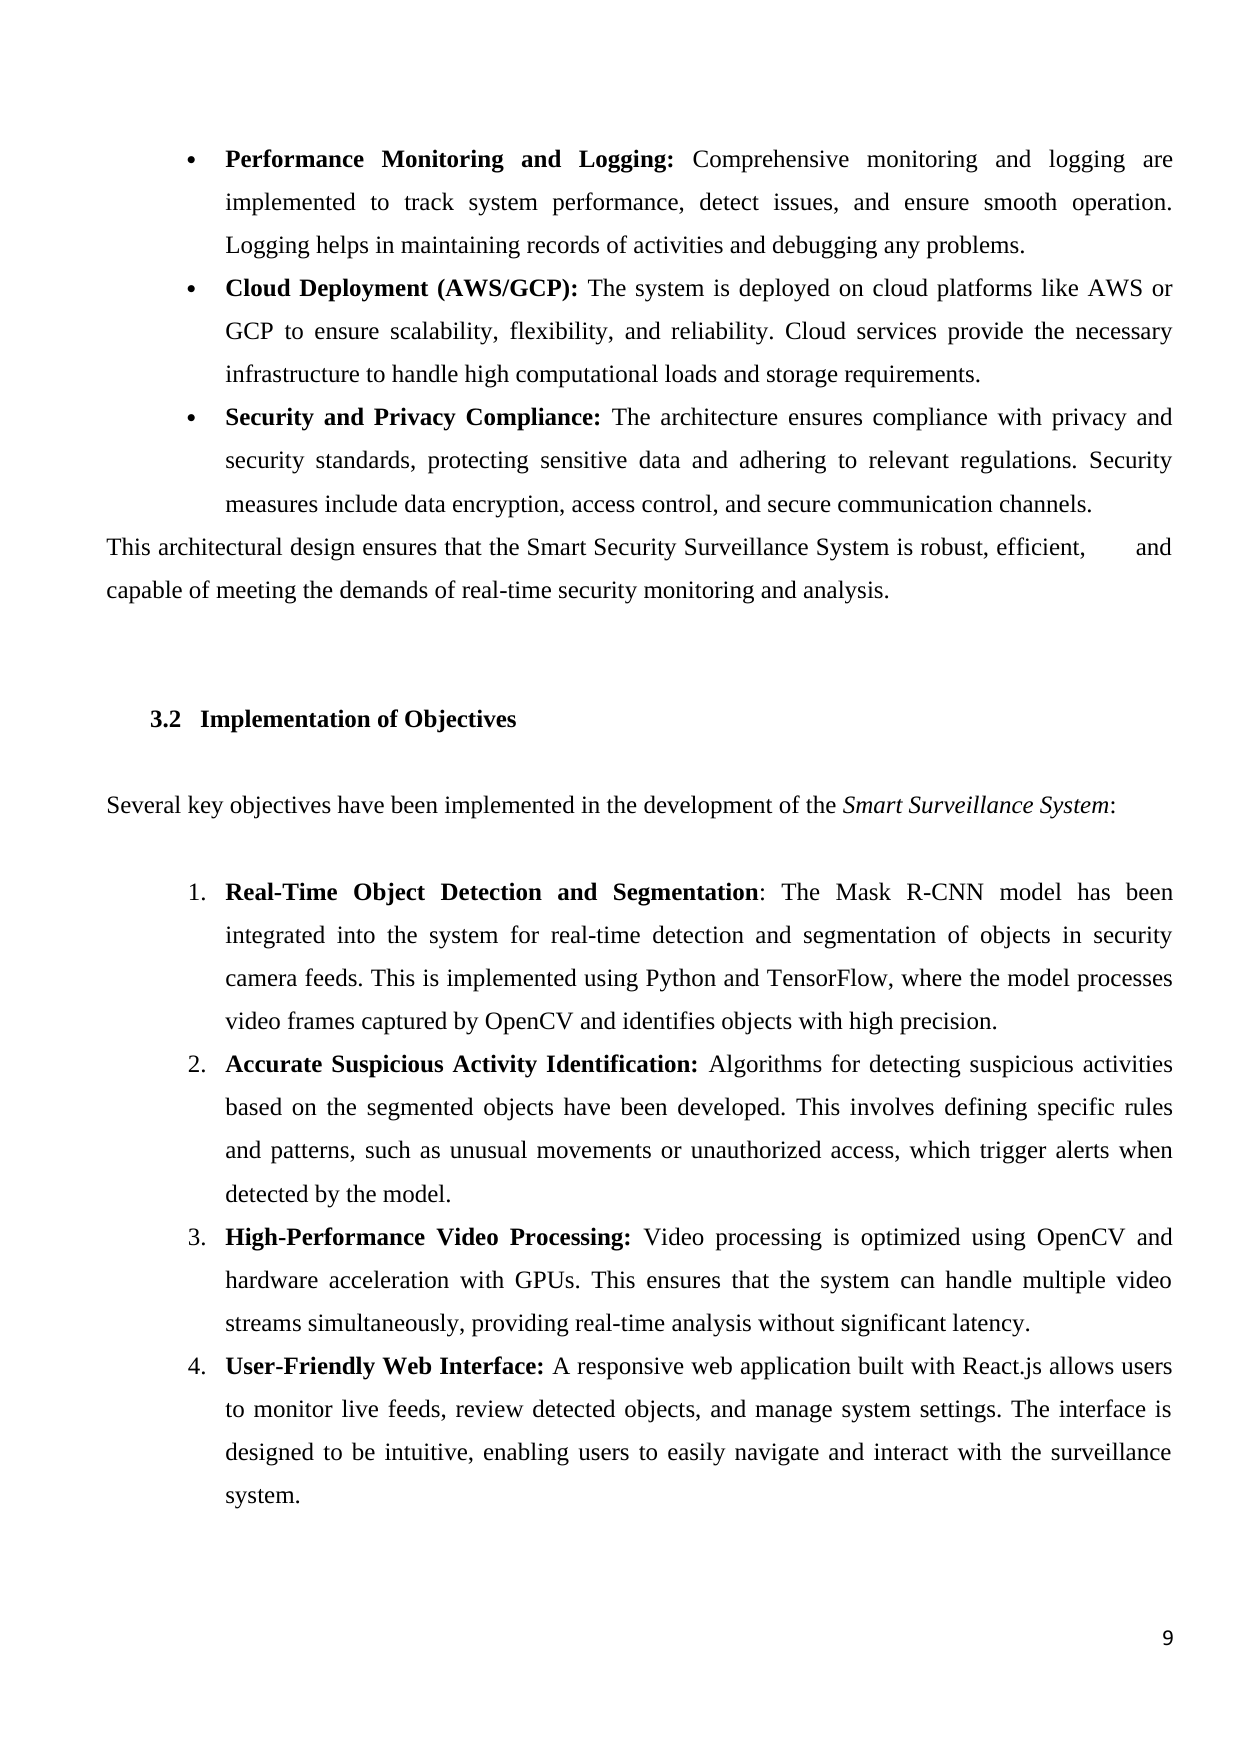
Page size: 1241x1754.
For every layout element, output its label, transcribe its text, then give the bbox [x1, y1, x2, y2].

list High-Performance Video Processing: Video processing is optimized using OpenCV and hardware acceleration with GPUs. This ensures that the system can handle multiple video streams simultaneously, providing real-time analysis without significant latency. [188, 1222, 1173, 1337]
text This architectural design ensures that the Smart Security Surveillance System is robust, efficient, and capable of meeting the demands of real-time security monitoring and analysis. [106, 532, 1173, 604]
list Security and Privacy Compliance: The architecture ensures compliance with privacy and security standards, protecting sensitive data and adhering to relevant regulations. Security measures include data encryption, access control, and secure communication channels. [188, 402, 1173, 517]
list Cloud Deployment (AWS/GCP): The system is deployed on cloud platforms like AWS or GCP to ensure scalability, flexibility, and reliability. Cloud services provide the necessary infrastructure to handle high computational loads and storage requirements. [188, 273, 1173, 388]
list Performance Monitoring and Logging: Comprehensive monitoring and logging are implemented to track system performance, detect issues, and ensure smooth operation. Logging helps in maintaining records of activities and debugging any problems. [188, 144, 1173, 259]
list Accurate Suspicious Activity Identification: Algorithms for detecting suspicious activities based on the segmented objects have been developed. This involves defining specific rules and patterns, such as unusual movements or unauthorized access, which trigger alerts when detected by the model. [188, 1049, 1173, 1207]
list User-Friendly Web Interface: A responsive web application built with React.js allows users to monitor live feeds, review detected objects, and manage system settings. The interface is designed to be intuitive, enabling users to easily navigate and interact with the surveillance system. [188, 1351, 1173, 1509]
list Real-Time Object Detection and Segmentation: The Mask R-CNN model has been integrated into the system for real-time detection and segmentation of objects in security camera feeds. This is implemented using Python and TensorFlow, where the model processes video frames captured by OpenCV and identifies objects with high precision. [188, 877, 1173, 1035]
text 3.2 Implementation of Objectives [106, 704, 1173, 733]
text Several key objectives have been implemented in the development of the Smart Surveillance System: [106, 791, 1173, 819]
